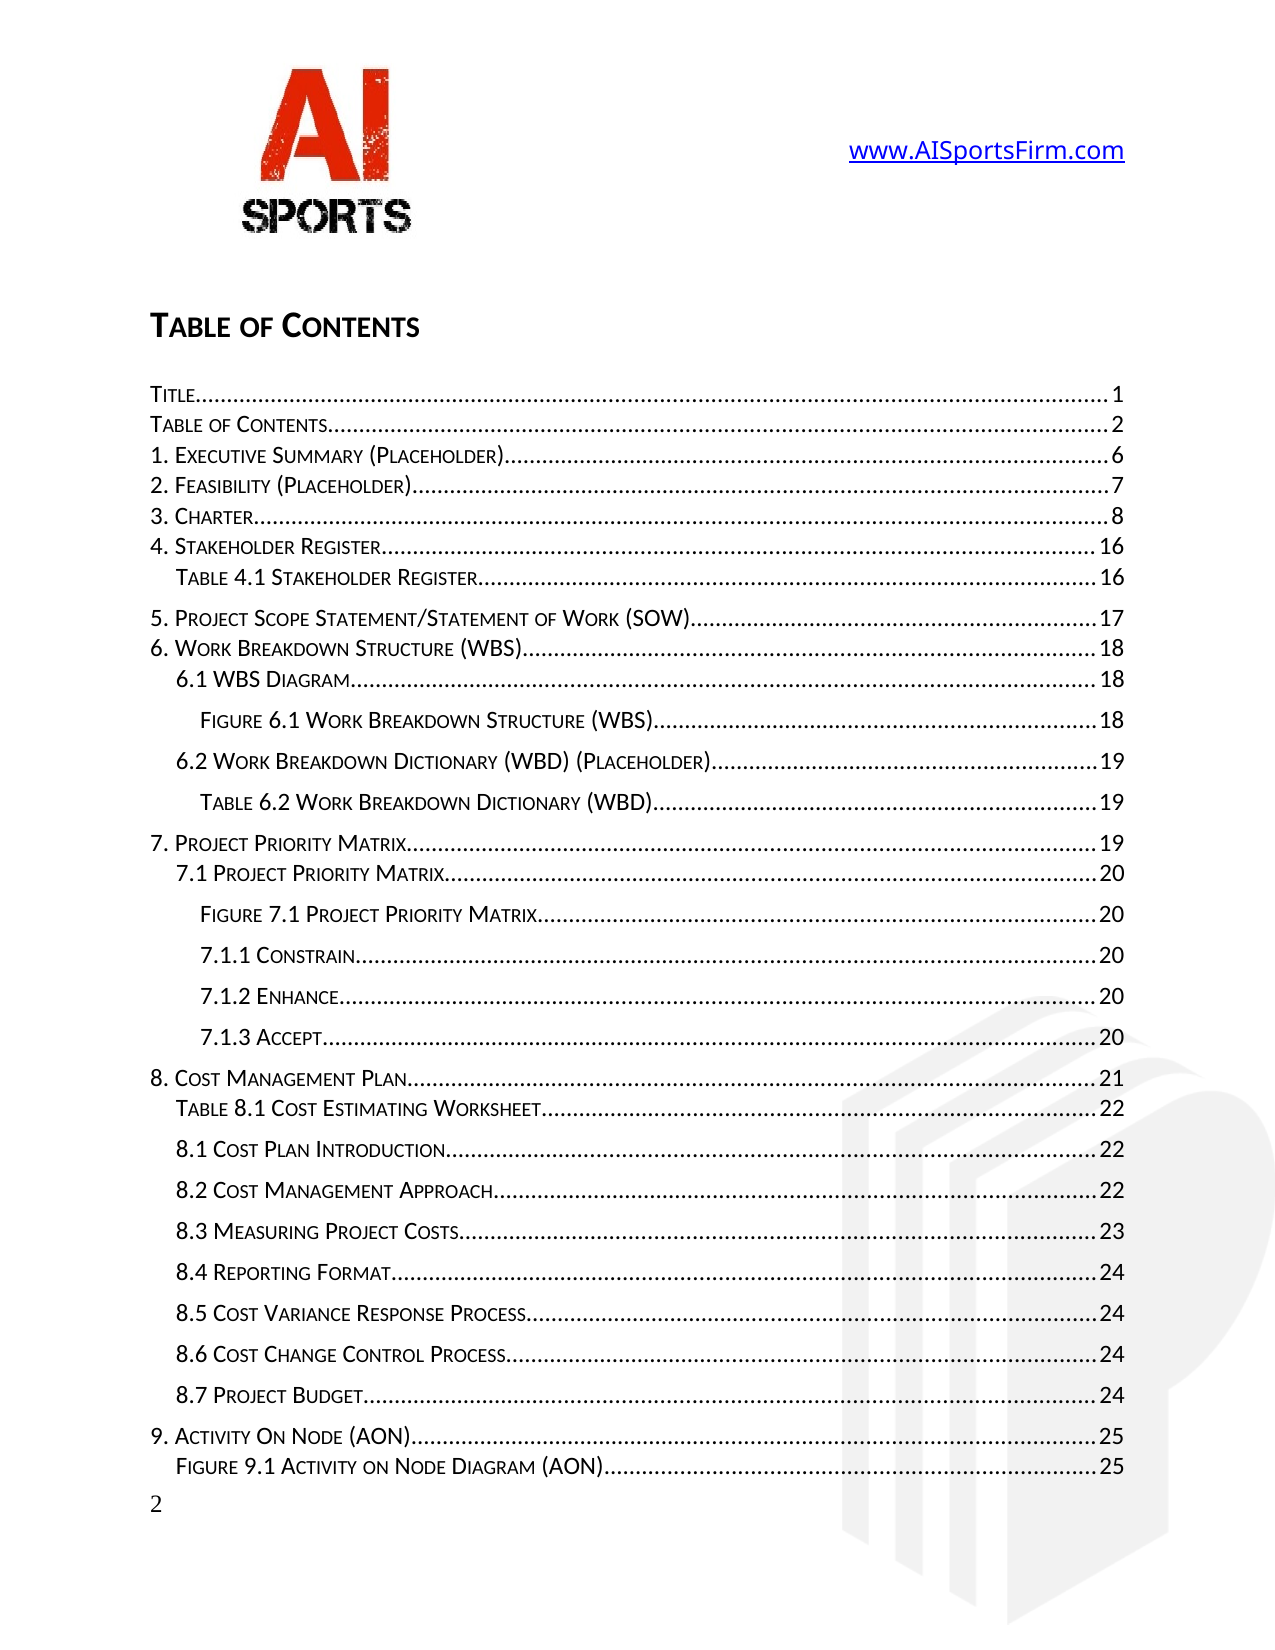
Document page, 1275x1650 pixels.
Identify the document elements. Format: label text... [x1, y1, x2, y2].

text 8. Cost Management Plan 21 [150, 1062, 1125, 1092]
text 6. Work Breakdown Structure (WBS) 18 [150, 632, 1125, 663]
text 8.1 Cost Plan Introduction 22 [175, 1133, 1125, 1164]
picture [842, 996, 1275, 1625]
text 8.6 Cost Change Control Process 24 [175, 1338, 1125, 1368]
text Figure 6.1 Work Breakdown Structure (WBS) 18 [200, 704, 1125, 734]
text 7.1.3 Accept 20 [200, 1021, 1125, 1051]
picture [56, 0, 611, 399]
text Figure 9.1 Activity on Node Diagram (AON) 25 [175, 1450, 1125, 1481]
text 7.1 Project Priority Matrix 20 [175, 857, 1125, 888]
text 3. Charter 8 [150, 500, 1125, 530]
text Table 6.2 Work Breakdown Dictionary (WBD) 19 [200, 786, 1125, 816]
text 8.5 Cost Variance Response Process 24 [175, 1297, 1125, 1328]
text 6.2 Work Breakdown Dictionary (WBD) (Placeholder) 19 [175, 745, 1125, 775]
text 4. Stakeholder Register 16 [150, 530, 1125, 561]
text Table of Contents 2 [150, 408, 1125, 439]
text 8.3 Measuring Project Costs 23 [175, 1215, 1125, 1246]
text 6.1 WBS Diagram 18 [175, 663, 1125, 693]
text Title 1 [150, 378, 1125, 408]
text 7.1.2 Enhance 20 [200, 980, 1125, 1011]
text 5. Project Scope Statement/Statement of Work (SOW) 17 [150, 602, 1125, 632]
text 2. Feasibility (Placeholder) 7 [150, 469, 1125, 500]
subtitle Table of Contents [150, 301, 1125, 347]
text 7.1.1 Constrain 20 [200, 939, 1125, 969]
text Table 4.1 Stakeholder Register 16 [175, 561, 1125, 591]
text 8.2 Cost Management Approach 22 [175, 1174, 1125, 1205]
text Figure 7.1 Project Priority Matrix 20 [200, 898, 1125, 929]
text 8.7 Project Budget 24 [175, 1379, 1125, 1409]
text 7. Project Priority Matrix 19 [150, 827, 1125, 857]
text 9. Activity On Node (AON) 25 [150, 1420, 1125, 1450]
text 8.4 Reporting Format 24 [175, 1256, 1125, 1287]
text Table 8.1 Cost Estimating Worksheet 22 [175, 1092, 1125, 1123]
text 1. Executive Summary (Placeholder) 6 [150, 439, 1125, 469]
